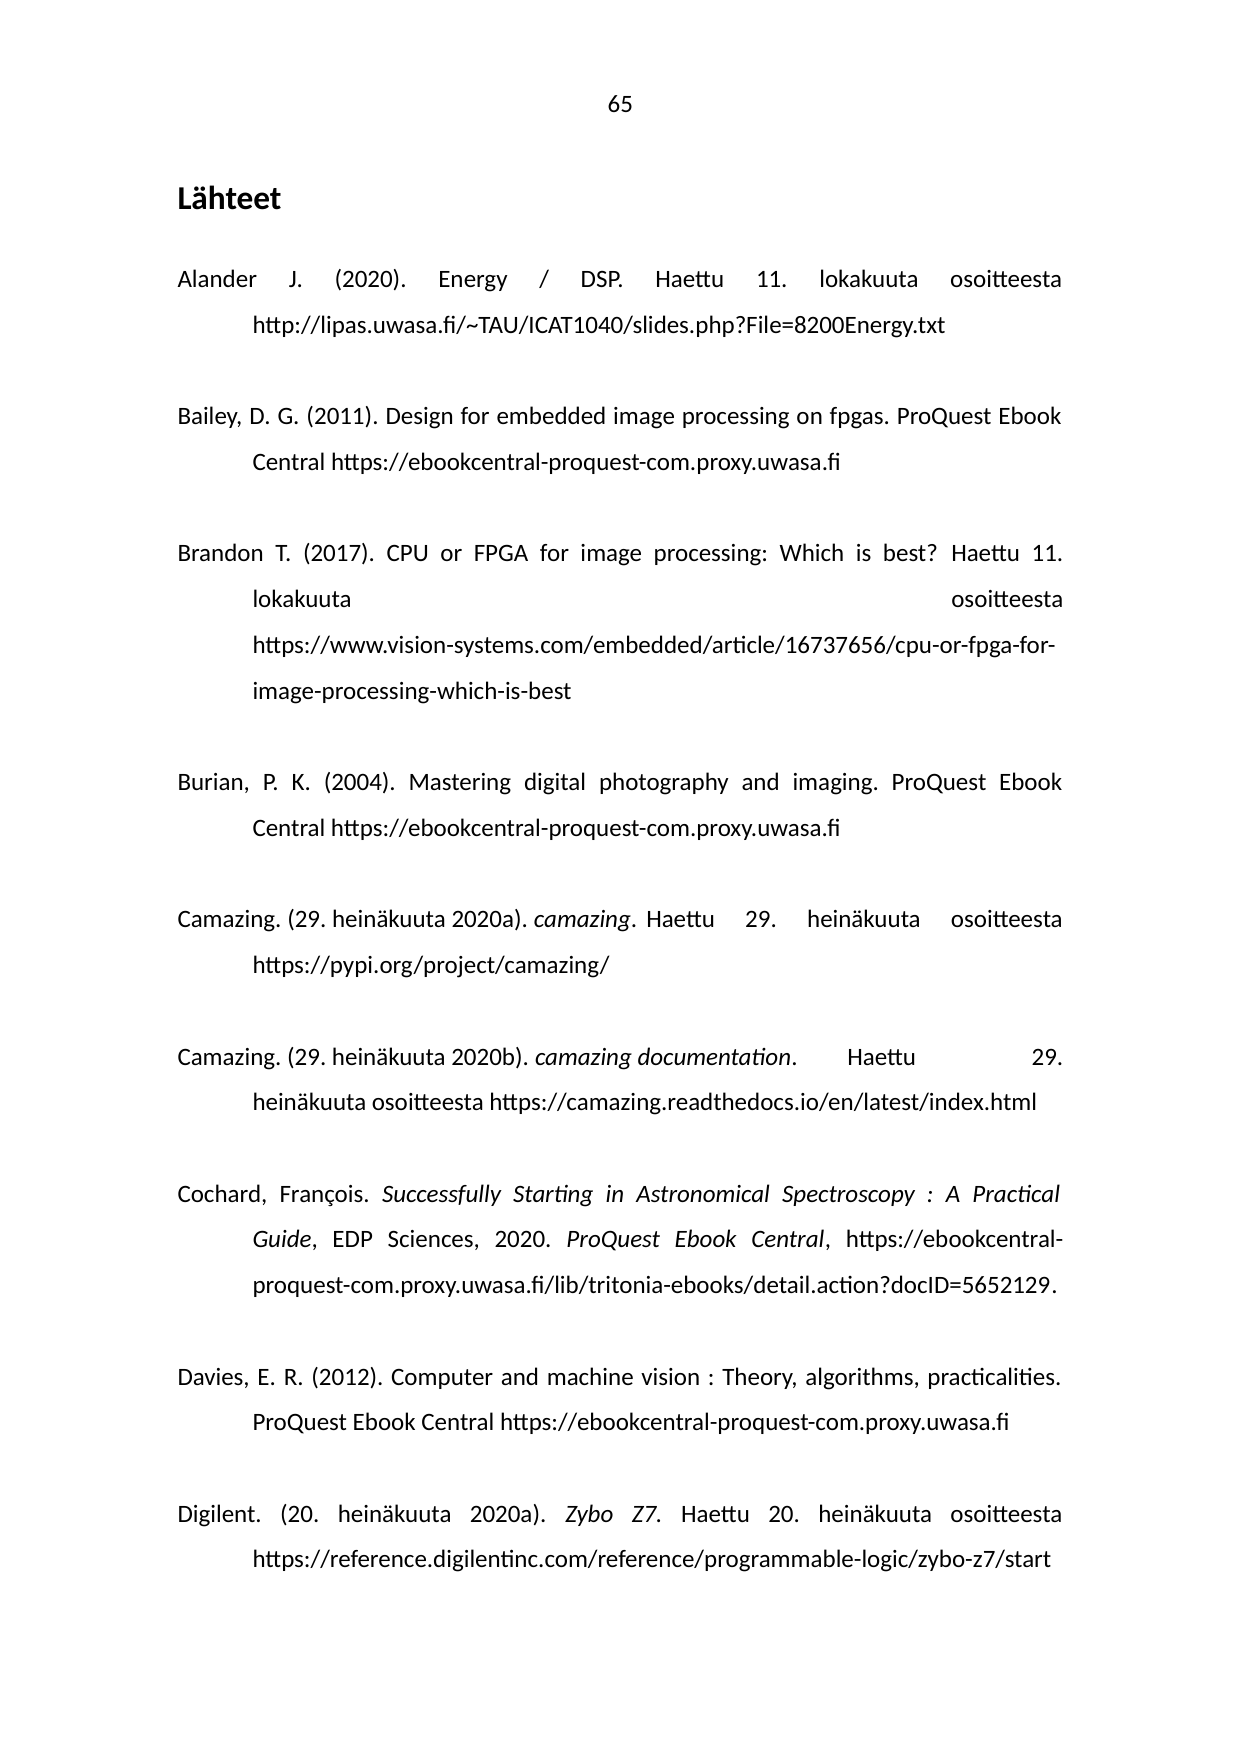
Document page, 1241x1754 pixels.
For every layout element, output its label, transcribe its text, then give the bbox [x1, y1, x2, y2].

text Camazing. (29. heinäkuuta 2020a). camazing. Haettu 29. heinäkuuta osoitteesta https://pypi.org/project/camazing/ [177, 903, 1063, 980]
text Burian, P. K. (2004). Mastering digital photography and imaging. ProQuest Ebook Central https://ebookcentral-proquest-com.proxy.uwasa.fi [177, 766, 1063, 842]
subtitle Lähteet [177, 177, 1063, 218]
text Davies, E. R. (2012). Computer and machine vision : Theory, algorithms, practicalities. ProQuest Ebook Central https://ebookcentral-proquest-com.proxy.uwasa.fi [177, 1361, 1063, 1437]
text Cochard, François. Successfully Starting in Astronomical Spectroscopy : A Practical Guide, EDP Sciences, 2020. ProQuest Ebook Central, https://ebookcentral-proquest-com.proxy.uwasa.fi/lib/tritonia-ebooks/detail.action?docID=5652129. [177, 1178, 1063, 1300]
text Camazing. (29. heinäkuuta 2020b). camazing documentation. Haettu 29. heinäkuuta osoitteesta https://camazing.readthedocs.io/en/latest/index.html [177, 1041, 1063, 1117]
text Bailey, D. G. (2011). Design for embedded image processing on fpgas. ProQuest Ebook Central https://ebookcentral-proquest-com.proxy.uwasa.fi [177, 400, 1063, 477]
text Digilent. (20. heinäkuuta 2020a). Zybo Z7. Haettu 20. heinäkuuta osoitteesta https://reference.digilentinc.com/reference/programmable-logic/zybo-z7/start [177, 1498, 1063, 1574]
text Brandon T. (2017). CPU or FPGA for image processing: Which is best? Haettu 11. lokakuuta osoitteesta https://www.vision-systems.com/embedded/article/16737656/cpu-or-fpga-for-image-processing-which-is-best [177, 538, 1063, 705]
text Alander J. (2020). Energy / DSP. Haettu 11. lokakuuta osoitteesta http://lipas.uwasa.fi/~TAU/ICAT1040/slides.php?File=8200Energy.txt [177, 263, 1063, 339]
